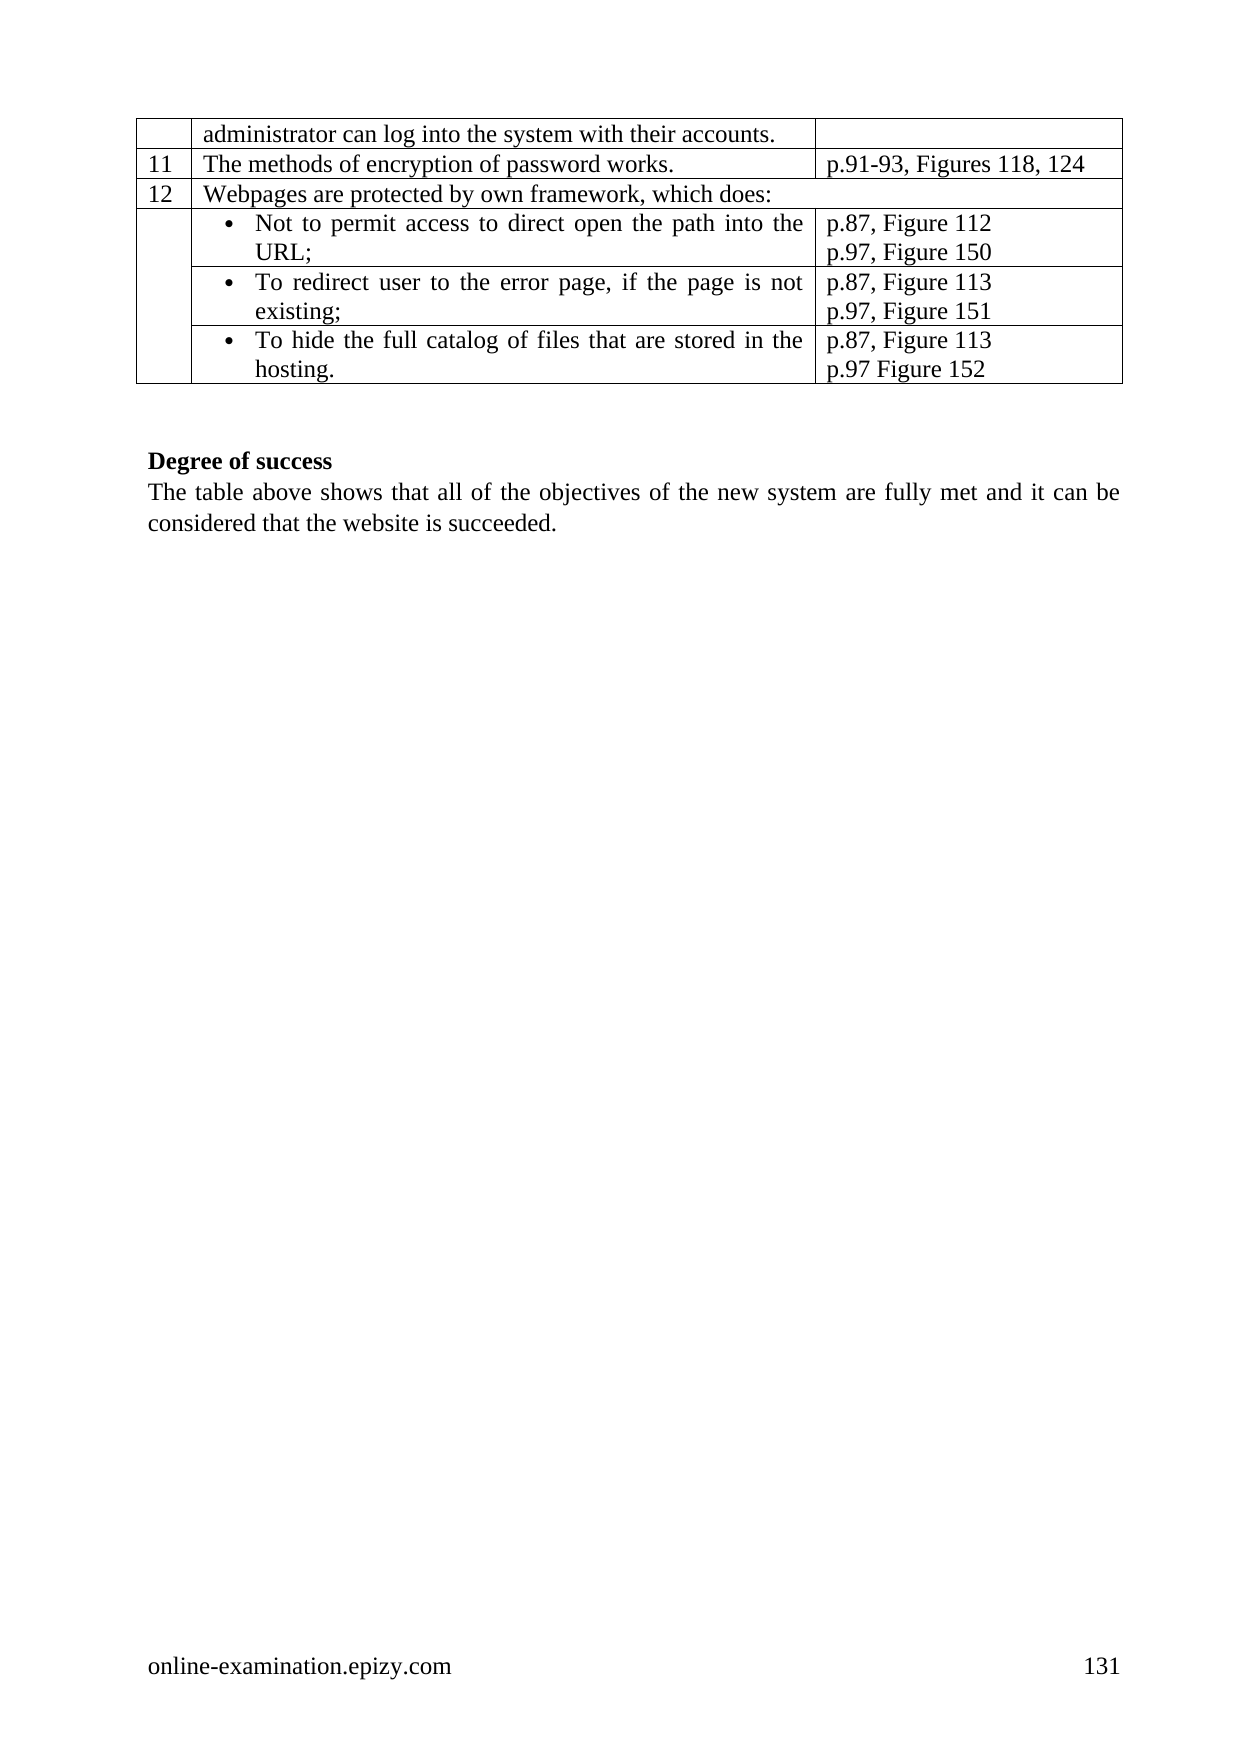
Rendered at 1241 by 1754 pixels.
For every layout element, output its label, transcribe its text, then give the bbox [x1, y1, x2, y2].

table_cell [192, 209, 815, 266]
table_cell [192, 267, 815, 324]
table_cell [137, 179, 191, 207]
text The table above shows that all of the objectives of the new system are fully met and it can be considered that the website is succeeded. [148, 477, 1122, 537]
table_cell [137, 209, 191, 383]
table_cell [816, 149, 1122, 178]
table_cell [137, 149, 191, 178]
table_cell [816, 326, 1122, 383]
text Degree of success [148, 446, 1122, 475]
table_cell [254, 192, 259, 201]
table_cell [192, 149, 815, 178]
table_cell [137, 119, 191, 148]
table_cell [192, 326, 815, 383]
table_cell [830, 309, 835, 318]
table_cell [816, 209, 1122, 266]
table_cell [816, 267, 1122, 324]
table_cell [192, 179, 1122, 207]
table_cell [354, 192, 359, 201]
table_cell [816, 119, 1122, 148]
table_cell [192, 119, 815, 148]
